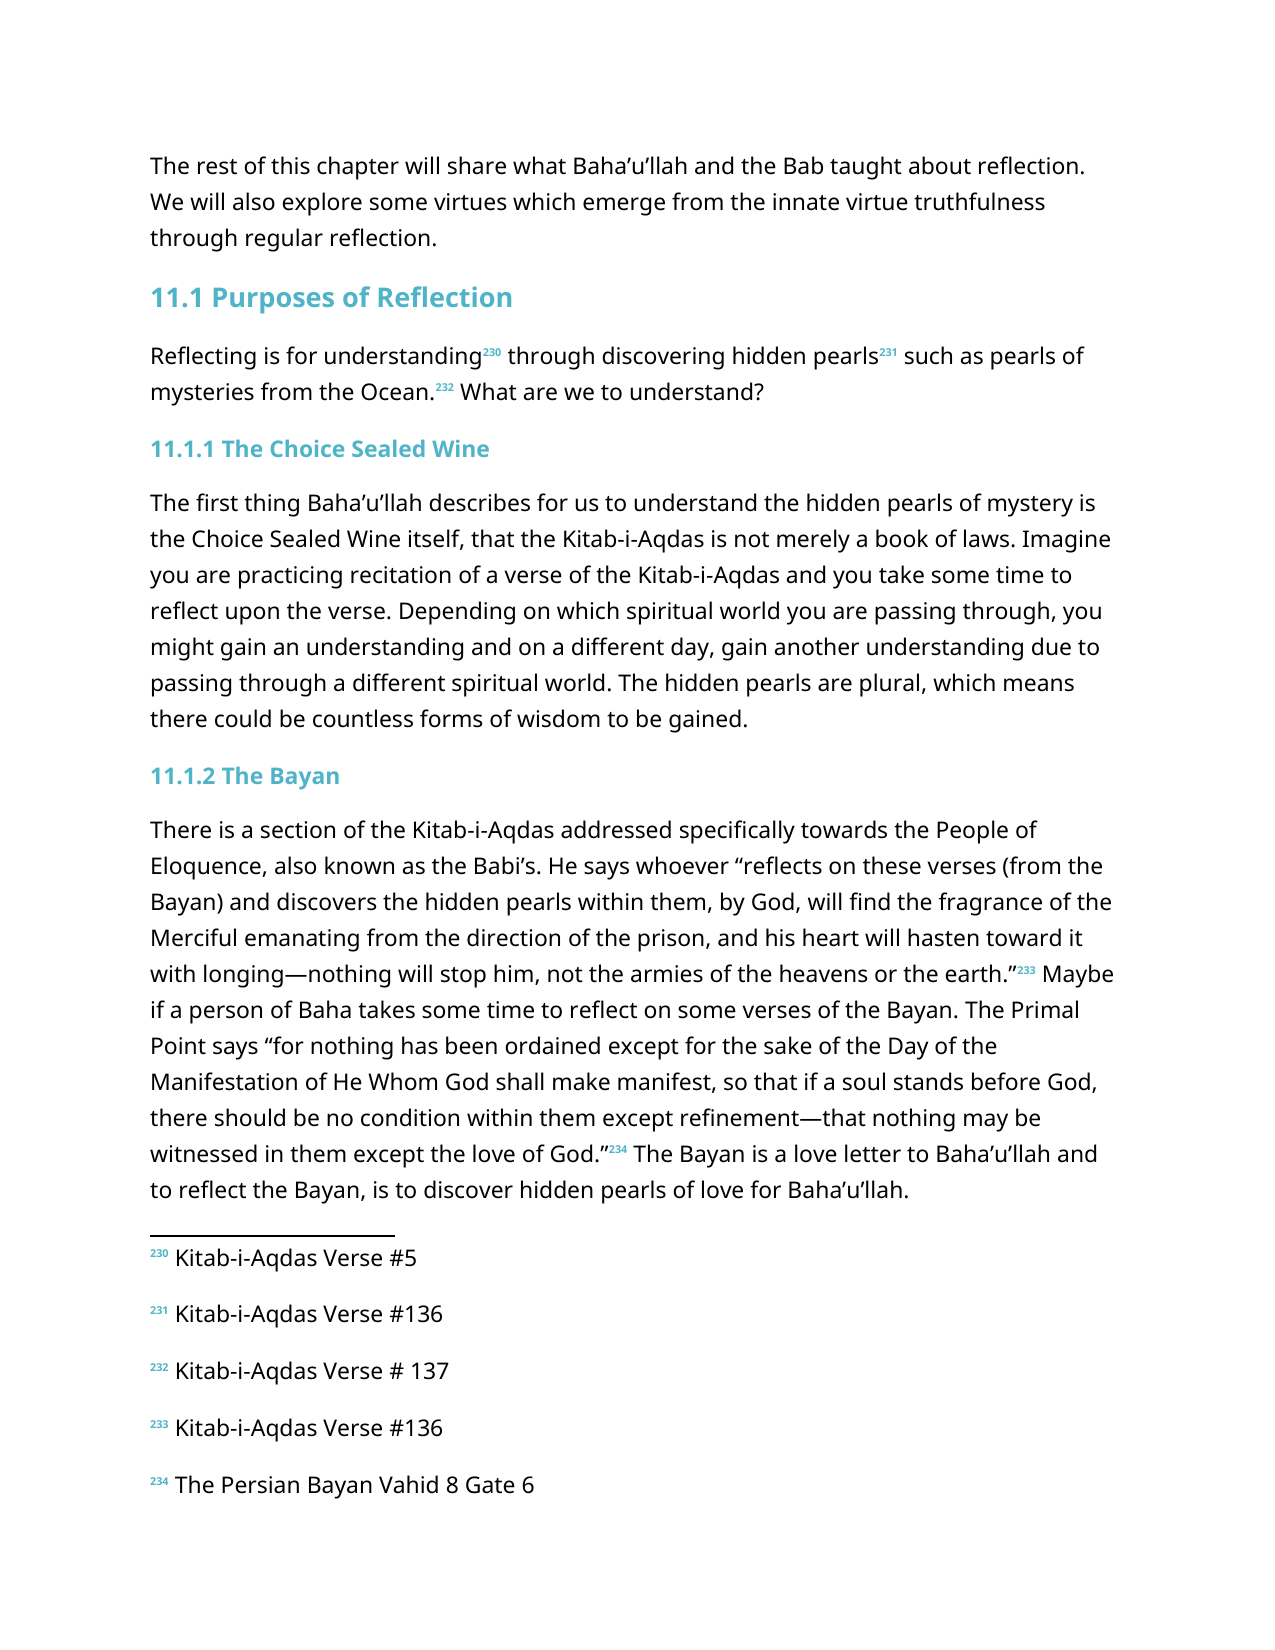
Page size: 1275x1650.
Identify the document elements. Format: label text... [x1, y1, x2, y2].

subtitle 11.1.2 The Bayan [150, 759, 1125, 791]
text Reflecting is for understanding through discovering hidden pearls such as pearls of mysteries from the Ocean. What are we to understand? [150, 340, 1125, 407]
text There is a section of the Kitab-i-Aqdas addressed specifically towards the People of Eloquence, also known as the Babi’s. He says whoever “reflects on these verses (from the Bayan) and discovers the hidden pearls within them, by God, will find the fragrance of the Merciful emanating from the direction of the prison, and his heart will hasten toward it with longing—nothing will stop him, not the armies of the heavens or the earth.” Maybe if a person of Baha takes some time to reflect on some verses of the Bayan. The Primal Point says “for nothing has been ordained except for the sake of the Day of the Manifestation of He Whom God shall make manifest, so that if a soul stands before God, there should be no condition within them except refinement—that nothing may be witnessed in them except the love of God.” The Bayan is a love letter to Baha’u’llah and to reflect the Bayan, is to discover hidden pearls of love for Baha’u’llah. [150, 814, 1125, 1205]
text The first thing Baha’u’llah describes for us to understand the hidden pearls of mystery is the Choice Sealed Wine itself, that the Kitab-i-Aqdas is not merely a book of laws. Imagine you are practicing recitation of a verse of the Kitab-i-Aqdas and you take some time to reflect upon the verse. Depending on which spiritual world you are passing through, you might gain an understanding and on a different day, gain another understanding due to passing through a different spiritual world. The hidden pearls are plural, which means there could be countless forms of wisdom to be gained. [150, 487, 1125, 734]
subtitle 11.1.1 The Choice Sealed Wine [150, 432, 1125, 464]
subtitle 11.1 Purposes of Reflection [150, 279, 1125, 316]
text The rest of this chapter will share what Baha’u’llah and the Bab taught about reflection. We will also explore some virtues which emerge from the innate virtue truthfulness through regular reflection. [150, 150, 1125, 253]
